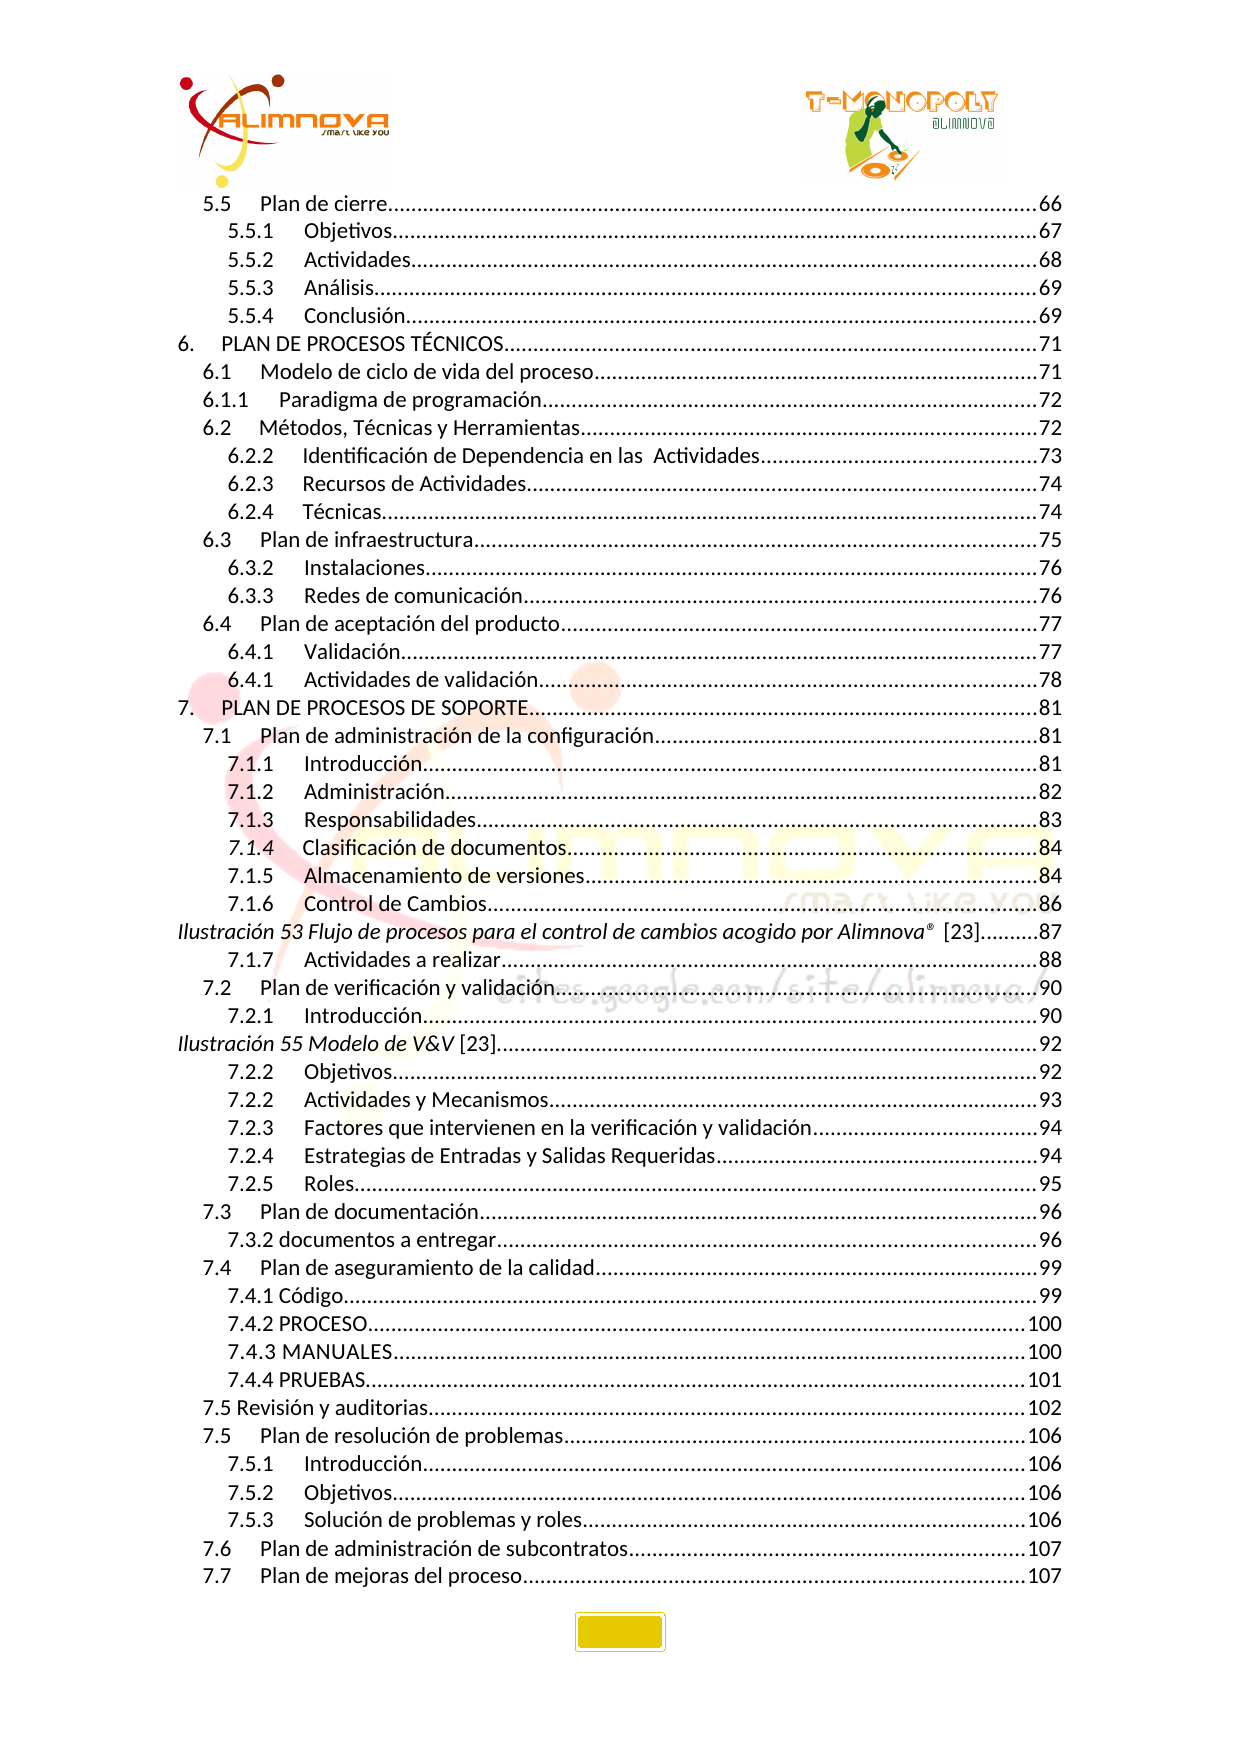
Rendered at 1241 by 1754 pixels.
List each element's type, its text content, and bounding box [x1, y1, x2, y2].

text 7.6 Plan de administración de subcontratos 107 [202, 1534, 1063, 1562]
text 6.4 Plan de aceptación del producto 77 [202, 609, 1063, 637]
text 7.5.3 Solución de problemas y roles 106 [227, 1506, 1063, 1534]
text 5.5 Plan de cierre 66 [202, 189, 1063, 217]
text 6.3.3 Redes de comunicación 76 [227, 581, 1063, 609]
text 7. PLAN DE PROCESOS DE SOPORTE 81 [177, 693, 1063, 721]
text 7.2 Plan de verificación y validación 90 [202, 973, 1063, 1001]
text 7.2.4 Estrategias de Entradas y Salidas Requeridas 94 [227, 1141, 1063, 1169]
text 6.1.1 Paradigma de programación 72 [202, 385, 1063, 413]
text 7.3.2 documentos a entregar 96 [227, 1225, 1063, 1253]
text 7.2.2 Objetivos 92 [227, 1057, 1063, 1085]
text 5.5.4 Conclusión 69 [227, 301, 1063, 329]
text 6.2.4 Técnicas 74 [227, 497, 1063, 525]
text 6.2.2 Identificación de Dependencia en las Actividades 73 [227, 441, 1063, 469]
text 6.2 Métodos, Técnicas y Herramientas 72 [202, 413, 1063, 441]
text 7.4.4 PRUEBAS 101 [227, 1366, 1063, 1393]
text 7.1.7 Actividades a realizar 88 [227, 945, 1063, 973]
text 7.4.2 PROCESO 100 [227, 1309, 1063, 1337]
text 5.5.2 Actividades 68 [227, 245, 1063, 273]
text 7.2.3 Factores que intervienen en la verificación y validación 94 [227, 1113, 1063, 1141]
picture [177, 73, 389, 189]
text 6. PLAN DE PROCESOS TÉCNICOS 71 [177, 329, 1063, 357]
text 6.3 Plan de infraestructura 75 [202, 525, 1063, 553]
text 7.1.3 Responsabilidades 83 [227, 805, 1063, 833]
text 7.5 Revisión y auditorias 102 [202, 1393, 1063, 1422]
text 7.2.5 Roles 95 [227, 1169, 1063, 1197]
text 7.2.2 Actividades y Mecanismos 93 [227, 1085, 1063, 1113]
text 7.5.1 Introducción 106 [227, 1449, 1063, 1478]
text 7.4.3 MANUALES 100 [227, 1337, 1063, 1366]
text 7.2.1 Introducción 90 [227, 1001, 1063, 1029]
text 6.1 Modelo de ciclo de vida del proceso 71 [202, 357, 1063, 385]
text 6.4.1 Validación 77 [227, 637, 1063, 665]
text 7.1 Plan de administración de la configuración 81 [202, 721, 1063, 749]
text 5.5.3 Análisis 69 [227, 273, 1063, 301]
text 6.2.3 Recursos de Actividades 74 [227, 469, 1063, 497]
text 7.5 Plan de resolución de problemas 106 [202, 1422, 1063, 1449]
text 6.4.1 Actividades de validación 78 [227, 665, 1063, 693]
text 5.5.1 Objetivos 67 [227, 217, 1063, 245]
text Ilustración 55 Modelo de V&V [23]. 92 [177, 1029, 1063, 1057]
text 7.4.1 Código 99 [227, 1281, 1063, 1309]
text 7.3 Plan de documentación 96 [202, 1197, 1063, 1225]
text 6.3.2 Instalaciones 76 [227, 553, 1063, 581]
text 7.1.1 Introducción 81 [227, 749, 1063, 777]
text 7.7 Plan de mejoras del proceso 107 [202, 1562, 1063, 1590]
text 7.5.2 Objetivos 106 [227, 1478, 1063, 1506]
picture [802, 79, 1002, 184]
text Ilustración 53 Flujo de procesos para el control de cambios acogido por Alimnova® [23]. 87 [177, 917, 1063, 945]
text 7.1.2 Administración 82 [227, 777, 1063, 805]
text 7.1.4 Clasificación de documentos 84 [227, 833, 1063, 861]
text 7.4 Plan de aseguramiento de la calidad 99 [202, 1253, 1063, 1281]
text 7.1.5 Almacenamiento de versiones 84 [227, 861, 1063, 889]
text 7.1.6 Control de Cambios 86 [227, 889, 1063, 917]
